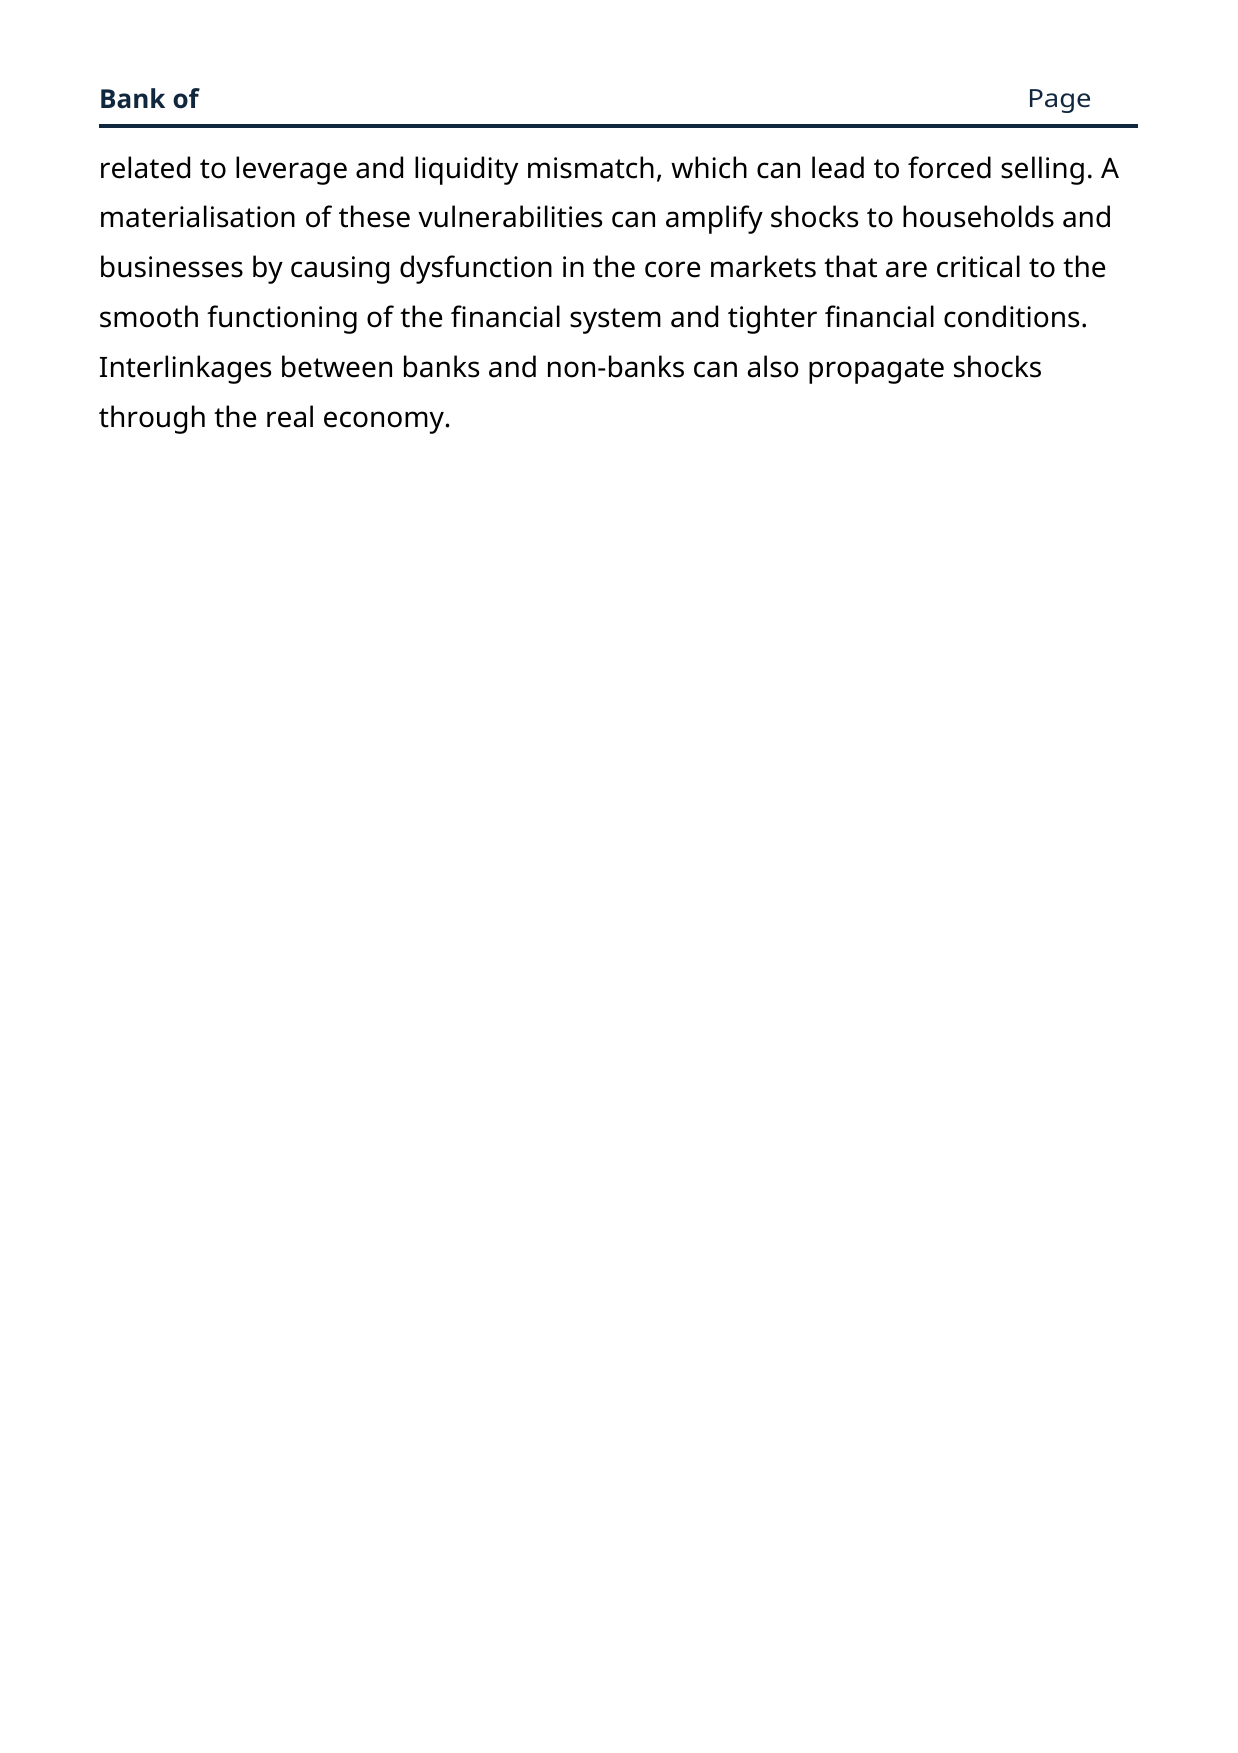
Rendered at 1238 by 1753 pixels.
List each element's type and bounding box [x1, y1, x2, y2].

text [99, 148, 1136, 435]
